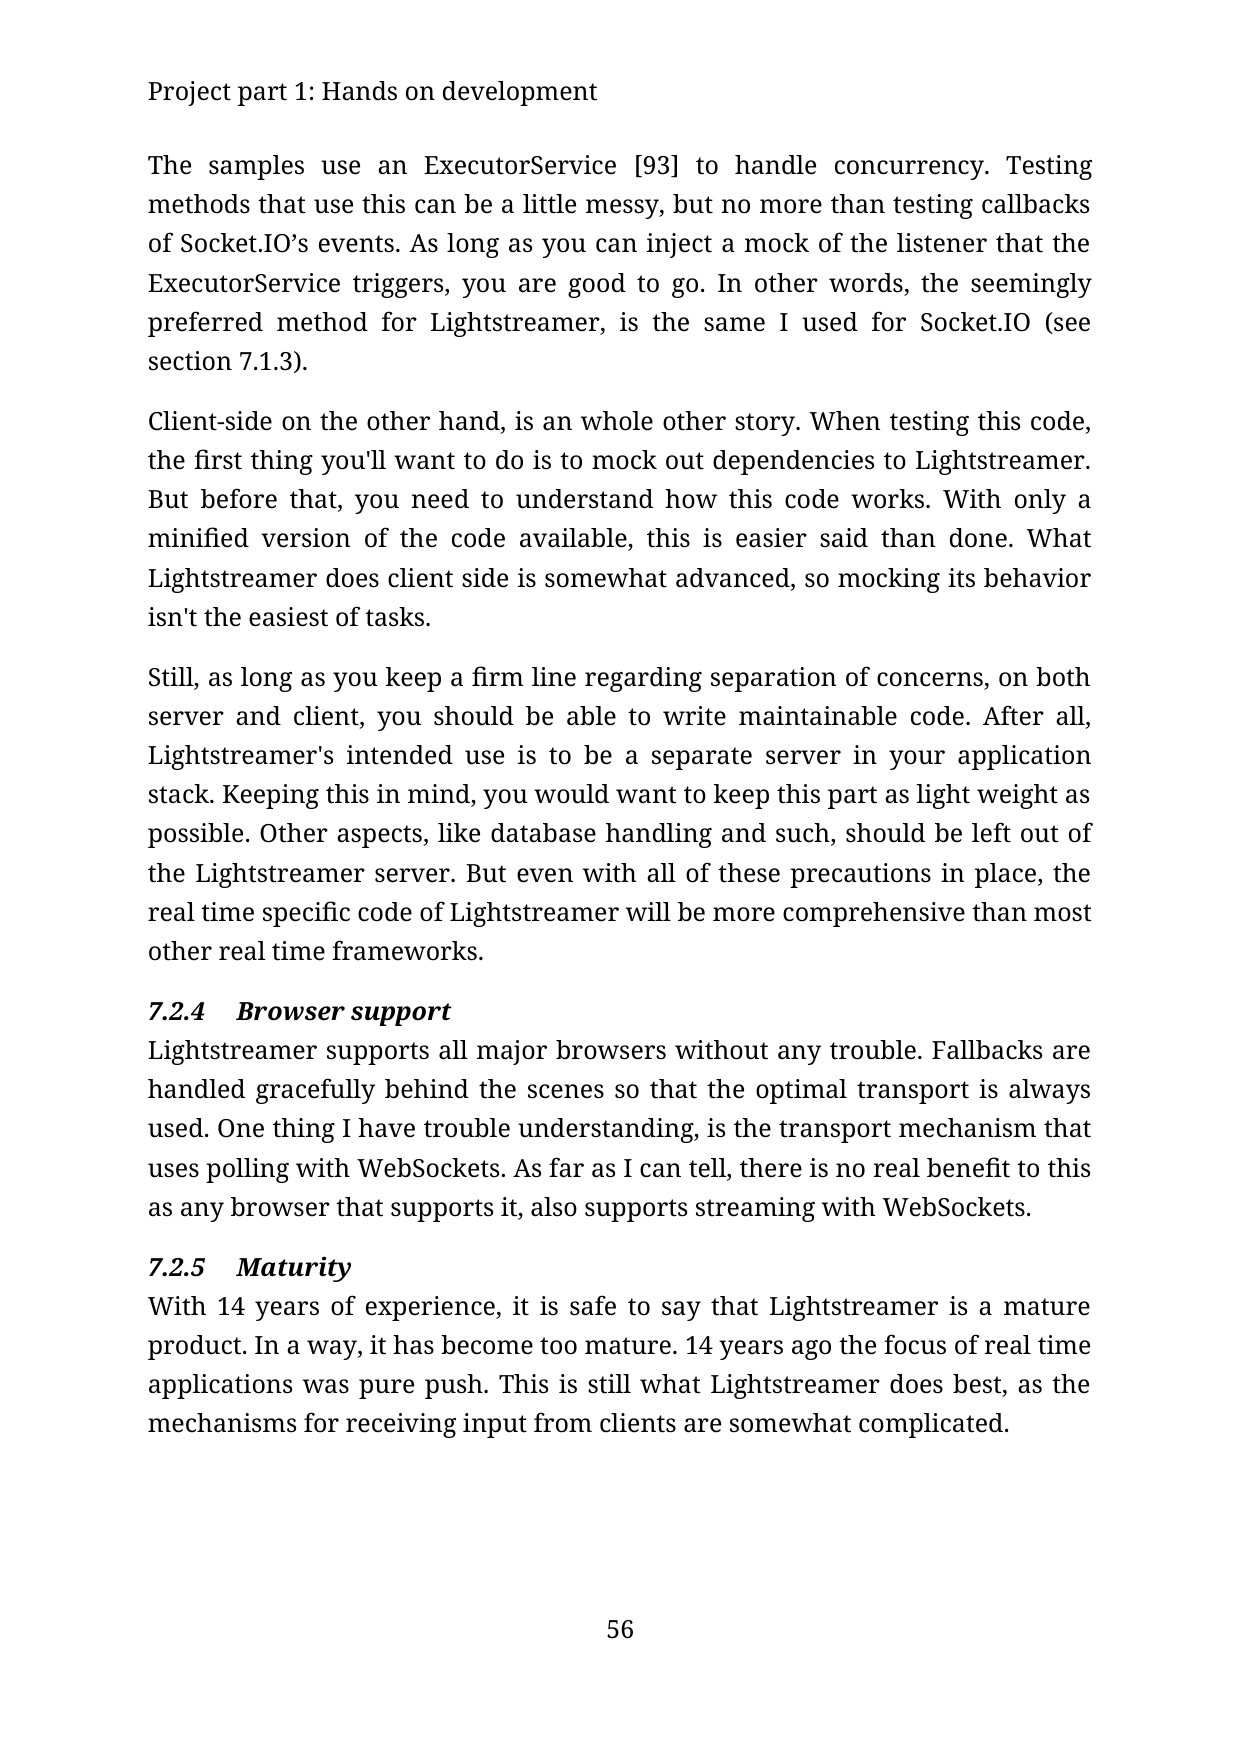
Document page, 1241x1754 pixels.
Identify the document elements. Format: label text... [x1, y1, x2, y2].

subtitle Browser support [148, 993, 1092, 1028]
text Client-side on the other hand, is an whole other story. When testing this code, the first thing you'll want to do is to mock out dependencies to Lightstreamer. But before that, you need to understand how this code works. With only a minified version of the code available, this is easier said than done. What Lightstreamer does client side is somewhat advanced, so mocking its behavior isn't the easiest of tasks. [148, 403, 1092, 633]
text Still, as long as you keep a firm line regarding separation of concerns, on both server and client, you should be able to write maintainable code. After all, Lightstreamer's intended use is to be a separate server in your application stack. Keeping this in mind, you would want to keep this part as light weight as possible. Other aspects, like database handling and such, should be left out of the Lightstreamer server. But even with all of these precautions in place, the real time specific code of Lightstreamer will be more comprehensive than most other real time frameworks. [148, 659, 1092, 968]
text The samples use an ExecutorService [93] to handle concurrency. Testing methods that use this can be a little messy, but no more than testing callbacks of Socket.IO’s events. As long as you can inject a mock of the listener that the ExecutorService triggers, you are good to go. In other words, the seemingly preferred method for Lightstreamer, is the same I used for Socket.IO (see section 7.1.3). [148, 148, 1092, 378]
text With 14 years of experience, it is safe to say that Lightstreamer is a mature product. In a way, it has become too mature. 14 years ago the focus of real time applications was pure push. This is still what Lightstreamer does best, as the mechanisms for receiving input from clients are somewhat complicated. [148, 1288, 1092, 1440]
text Lightstreamer supports all major browsers without any trouble. Fallbacks are handled gracefully behind the scenes so that the optimal transport is always used. One thing I have trouble understanding, is the transport mechanism that uses polling with WebSockets. As far as I can tell, there is no real benefit to this as any browser that supports it, also supports streaming with WebSockets. [148, 1033, 1092, 1223]
subtitle Maturity [148, 1249, 1092, 1283]
